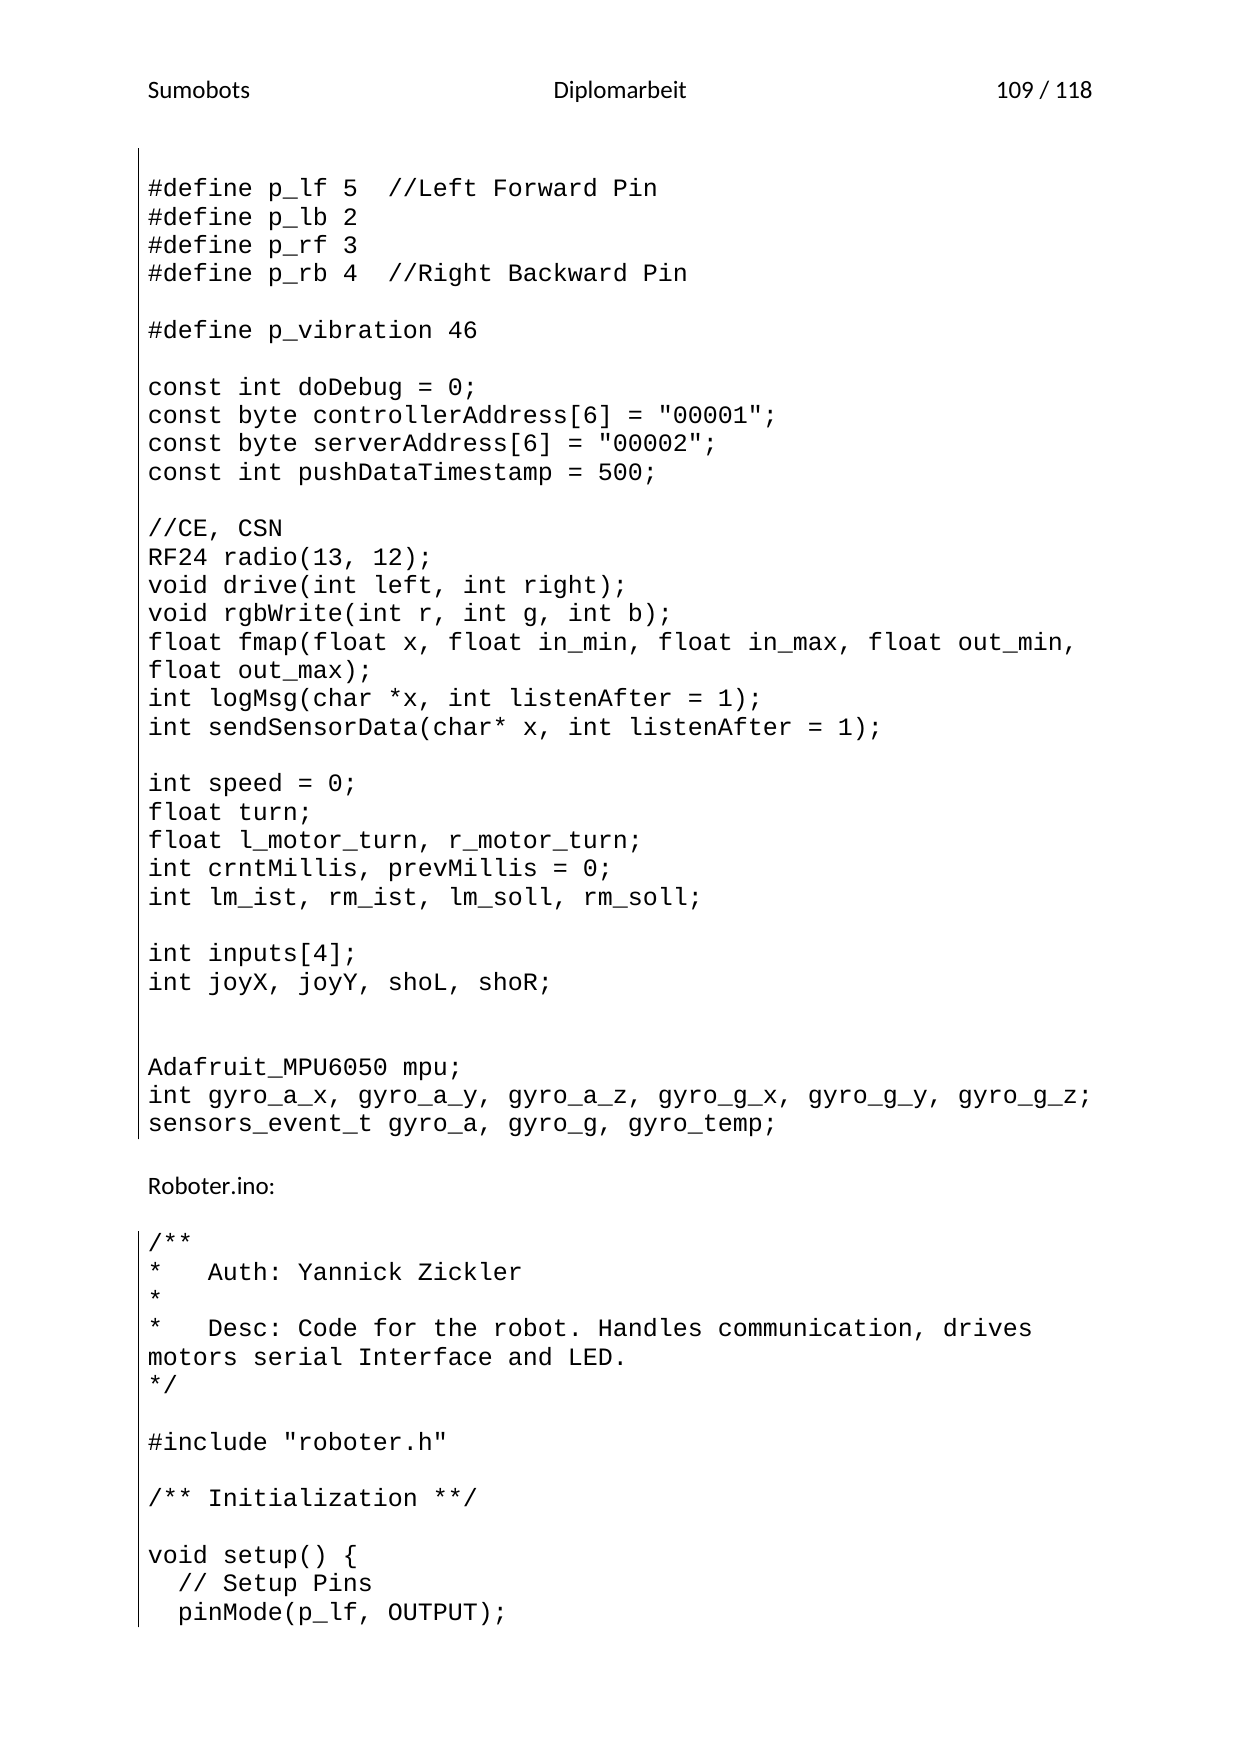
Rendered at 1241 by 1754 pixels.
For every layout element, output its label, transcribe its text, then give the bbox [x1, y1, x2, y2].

text float fmap(float x, float in_min, float in_max, float out_min, float out_max); [148, 629, 1093, 686]
text * Desc: Code for the robot. Handles communication, drives motors serial Interface and LED. [148, 1316, 1093, 1372]
text void setup() { [148, 1542, 1093, 1571]
text int crntMillis, prevMillis = 0; [148, 856, 1093, 884]
text void drive(int left, int right); [148, 573, 1093, 601]
text int inputs[4]; [148, 941, 1093, 969]
text void rgbWrite(int r, int g, int b); [148, 601, 1093, 629]
text int lm_ist, rm_ist, lm_soll, rm_soll; [148, 884, 1093, 913]
text float l_motor_turn, r_motor_turn; [148, 828, 1093, 856]
text #define p_lf 5 //Left Forward Pin [148, 176, 1093, 204]
text const int doDebug = 0; [148, 374, 1093, 403]
text int speed = 0; [148, 771, 1093, 799]
text * [148, 1287, 1093, 1316]
text #define p_vibration 46 [148, 318, 1093, 346]
text Adafruit_MPU6050 mpu; [148, 1054, 1093, 1083]
text int sendSensorData(char* x, int listenAfter = 1); [148, 714, 1093, 743]
text // Setup Pins [148, 1571, 1093, 1599]
text RF24 radio(13, 12); [148, 544, 1093, 573]
text float turn; [148, 799, 1093, 828]
text /** [148, 1231, 1093, 1259]
text const int pushDataTimestamp = 500; [148, 459, 1093, 488]
text Roboter.ino: [148, 1170, 1093, 1200]
text //CE, CSN [148, 516, 1093, 544]
text #include "roboter.h" [148, 1429, 1093, 1457]
text const byte controllerAddress[6] = "00001"; [148, 403, 1093, 431]
text int logMsg(char *x, int listenAfter = 1); [148, 686, 1093, 714]
text int gyro_a_x, gyro_a_y, gyro_a_z, gyro_g_x, gyro_g_y, gyro_g_z; [148, 1083, 1093, 1111]
text /** Initialization **/ [148, 1486, 1093, 1514]
text #define p_lb 2 [148, 204, 1093, 233]
text sensors_event_t gyro_a, gyro_g, gyro_temp; [148, 1111, 1093, 1139]
text pinMode(p_lf, OUTPUT); [148, 1599, 1093, 1627]
text #define p_rb 4 //Right Backward Pin [148, 261, 1093, 289]
text #define p_rf 3 [148, 233, 1093, 261]
text */ [148, 1372, 1093, 1401]
text const byte serverAddress[6] = "00002"; [148, 431, 1093, 459]
text * Auth: Yannick Zickler [148, 1259, 1093, 1287]
text int joyX, joyY, shoL, shoR; [148, 969, 1093, 998]
